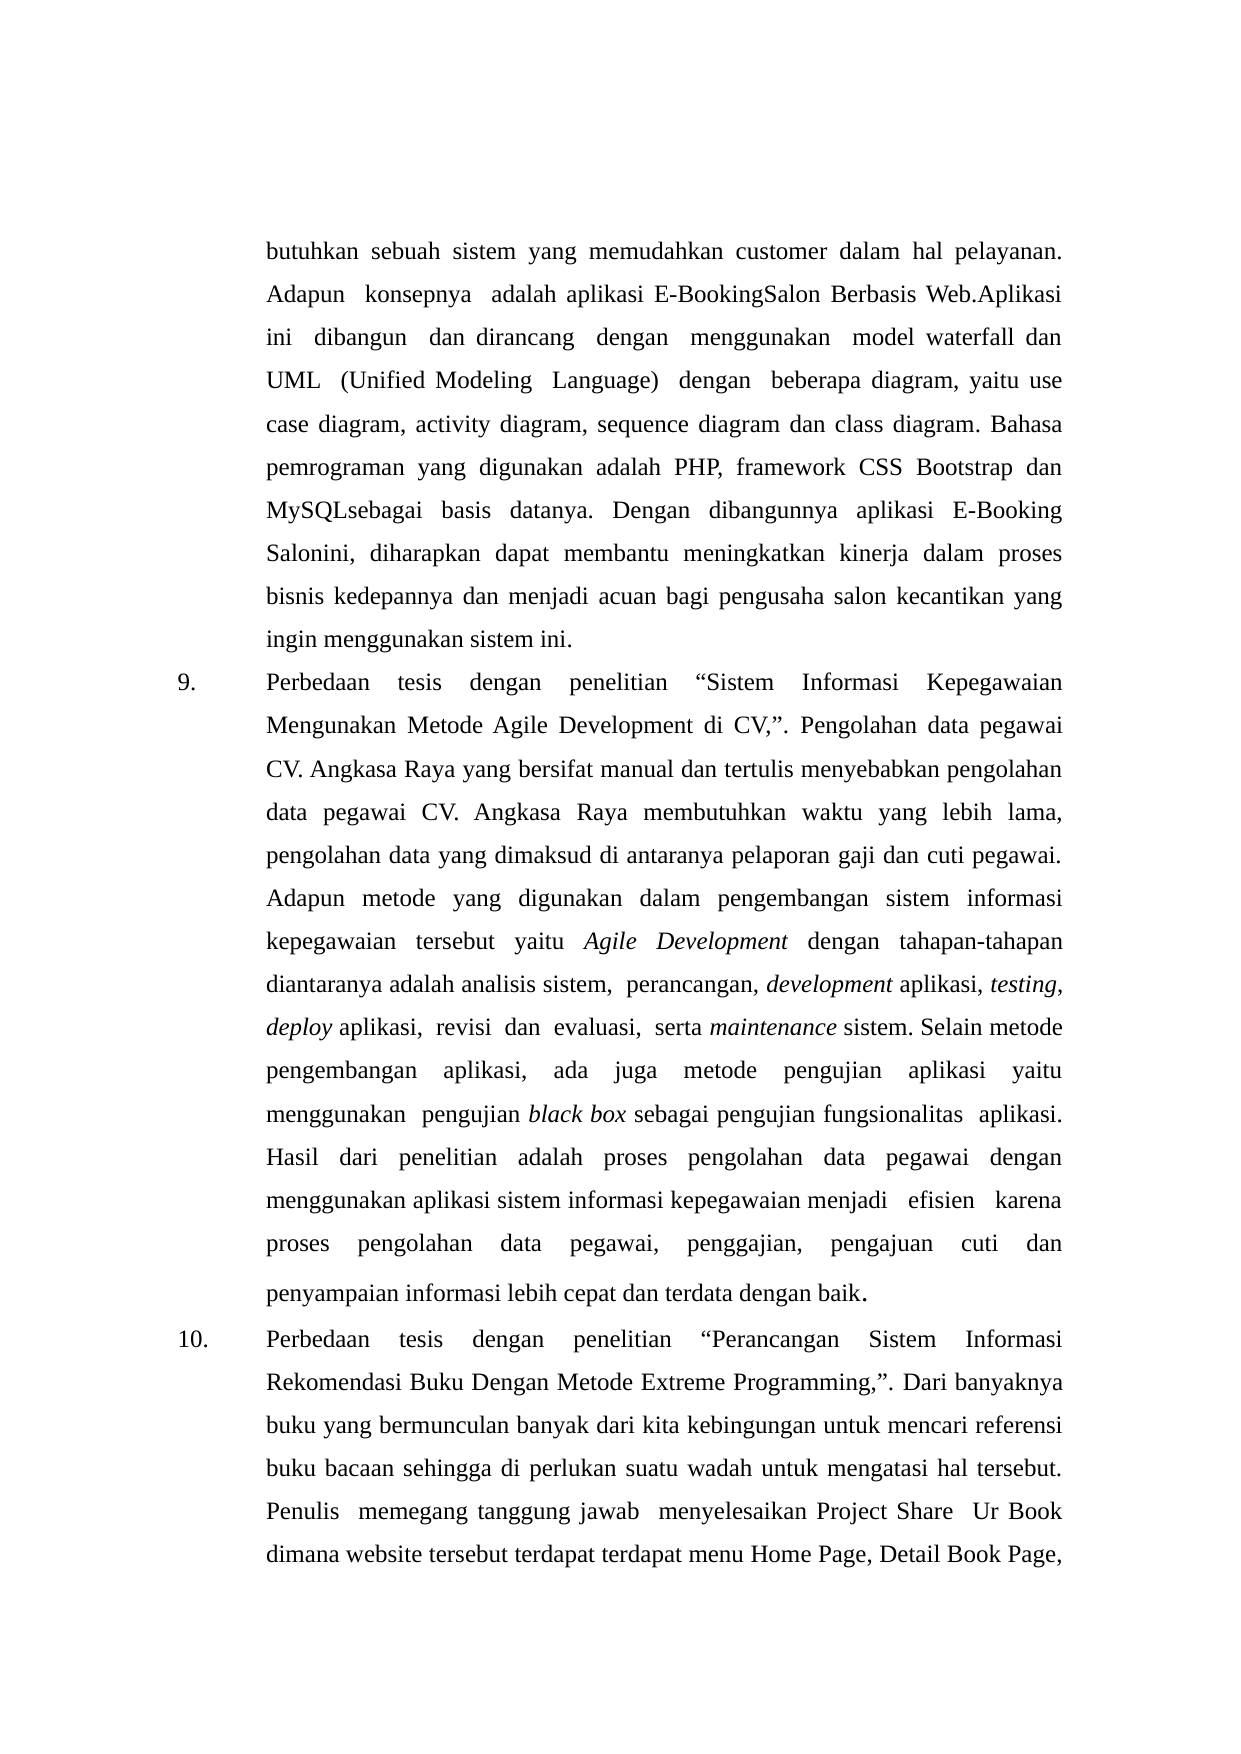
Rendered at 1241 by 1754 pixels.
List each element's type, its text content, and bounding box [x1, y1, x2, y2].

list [177, 236, 1063, 653]
list Perbedaan tesis dengan penelitian “Sistem Informasi Kepegawaian Mengunakan Metode Agile Development di CV,”. Pengolahan data pegawai CV. Angkasa Raya yang bersifat manual dan tertulis menyebabkan pengolahan data pegawai CV. Angkasa Raya membutuhkan waktu yang lebih lama, pengolahan data yang dimaksud di antaranya pelaporan gaji dan cuti pegawai. Adapun metode yang digunakan dalam pengembangan sistem informasi kepegawaian tersebut yaitu Agile Development dengan tahapan-tahapan diantaranya adalah analisis sistem, perancangan, development aplikasi, testing, deploy aplikasi, revisi dan evaluasi, serta maintenance sistem. Selain metode pengembangan aplikasi, ada juga metode pengujian aplikasi yaitu menggunakan pengujian black box sebagai pengujian fungsionalitas aplikasi. Hasil dari penelitian adalah proses pengolahan data pegawai dengan menggunakan aplikasi sistem informasi kepegawaian menjadi efisien karena proses pengolahan data pegawai, penggajian, pengajuan cuti dan penyampaian informasi lebih cepat dan terdata dengan baik. [177, 667, 1063, 1307]
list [177, 1324, 1063, 1568]
